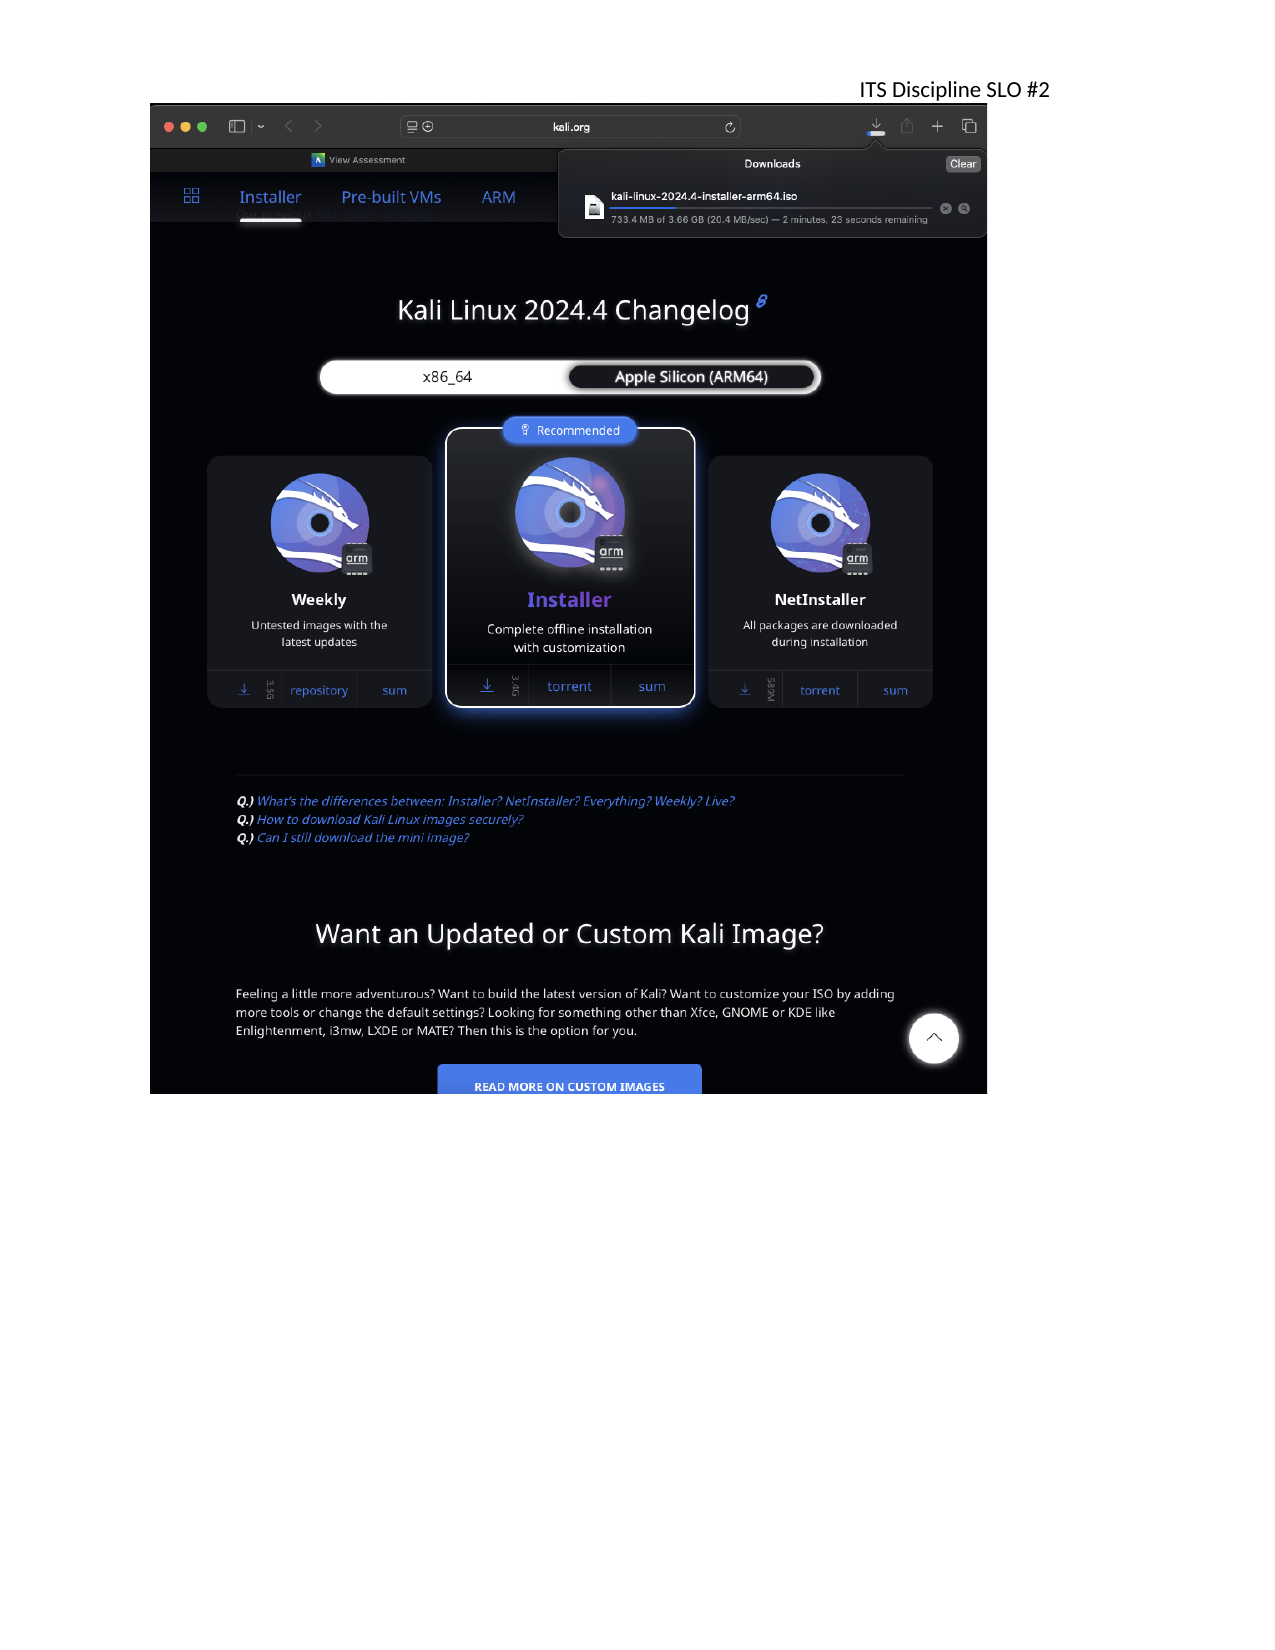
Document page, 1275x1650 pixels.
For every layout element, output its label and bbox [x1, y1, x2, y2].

picture [150, 103, 988, 1094]
